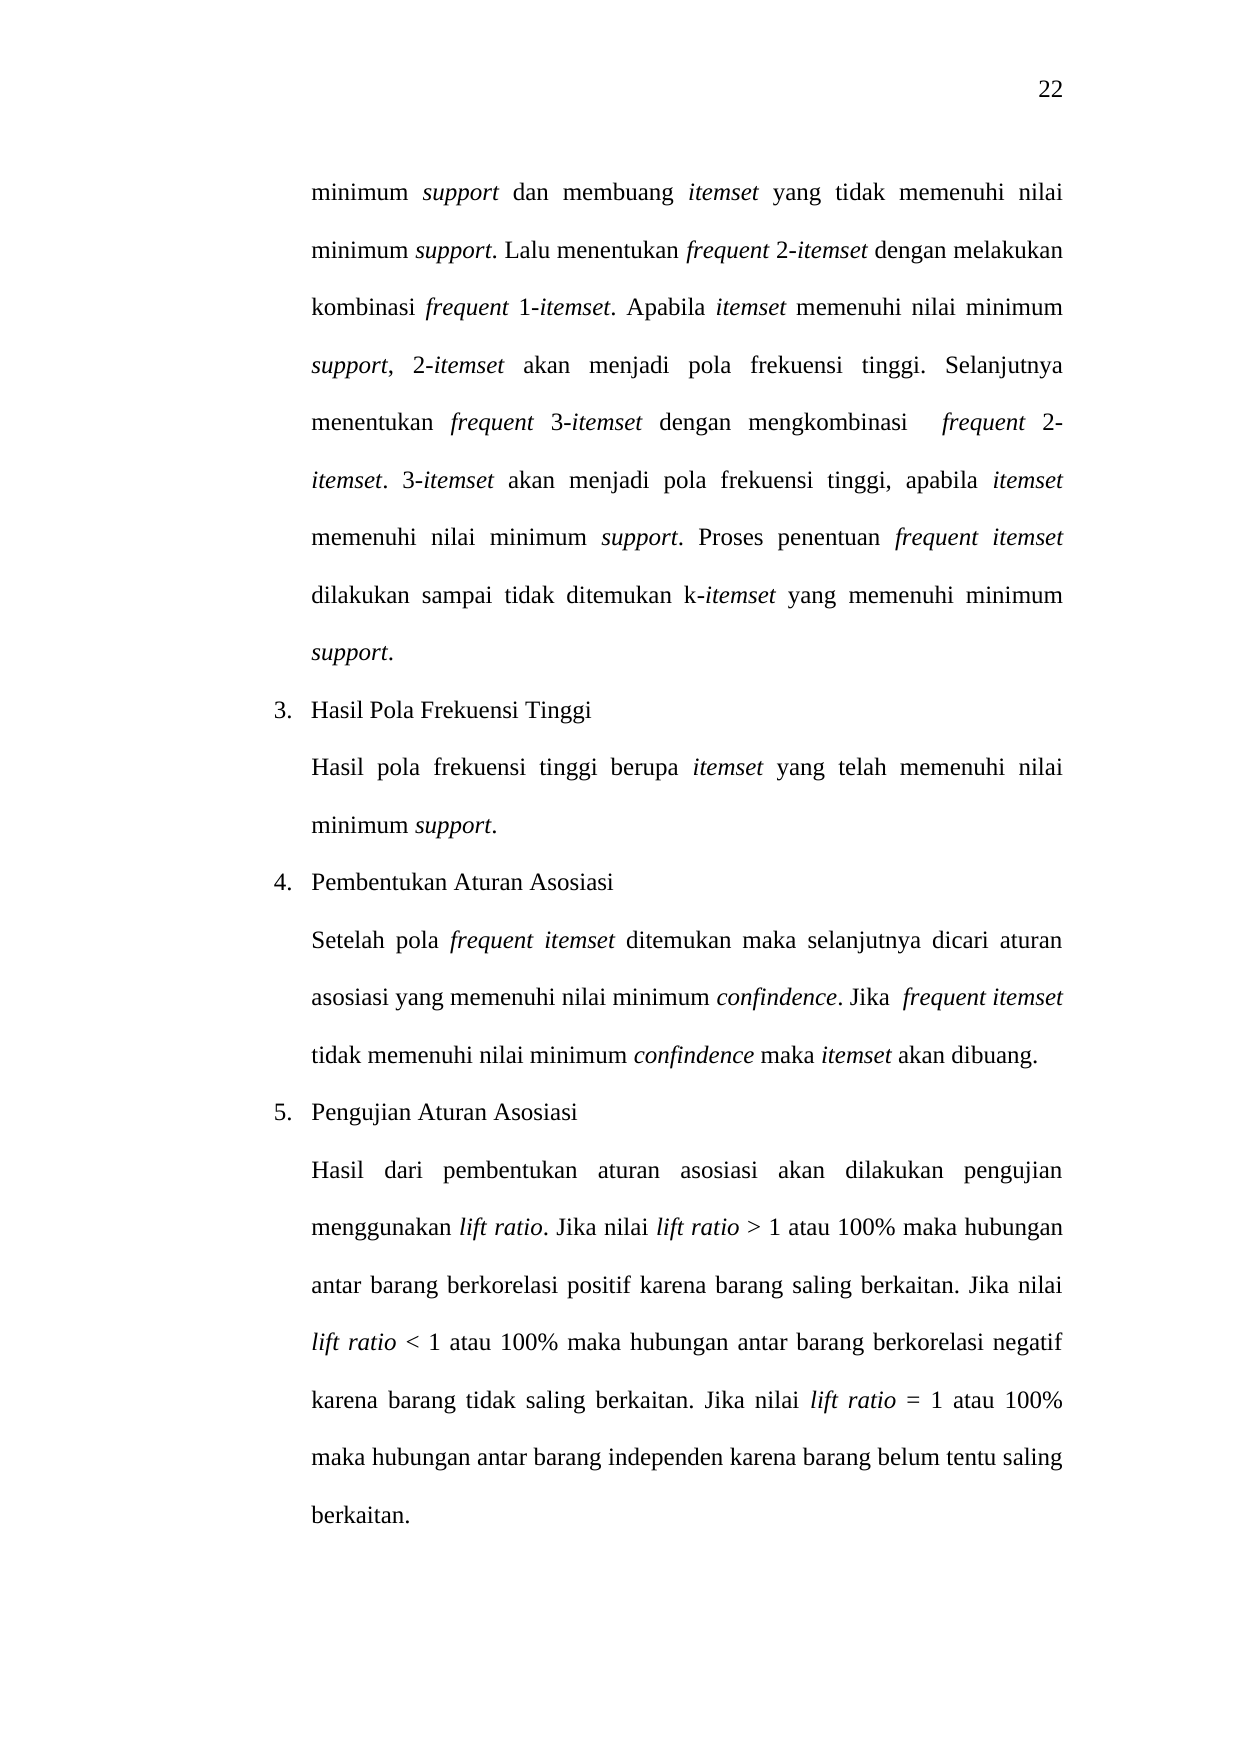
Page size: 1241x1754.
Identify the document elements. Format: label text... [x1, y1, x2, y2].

list Hasil Pola Frekuensi Tinggi [273, 695, 1063, 723]
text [311, 177, 1063, 666]
text Setelah pola frequent itemset ditemukan maka selanjutnya dicari aturan asosiasi yang memenuhi nilai minimum confindence. Jika frequent itemset tidak memenuhi nilai minimum confindence maka itemset akan dibuang. [311, 925, 1063, 1068]
list Pengujian Aturan Asosiasi [274, 1097, 1063, 1126]
text Hasil pola frekuensi tinggi berupa itemset yang telah memenuhi nilai minimum support. [311, 752, 1063, 838]
text Hasil dari pembentukan aturan asosiasi akan dilakukan pengujian menggunakan lift ratio. Jika nilai lift ratio > 1 atau 100% maka hubungan antar barang berkorelasi positif karena barang saling berkaitan. Jika nilai lift ratio < 1 atau 100% maka hubungan antar barang berkorelasi negatif karena barang tidak saling berkaitan. Jika nilai lift ratio = 1 atau 100% maka hubungan antar barang independen karena barang belum tentu saling berkaitan. [311, 1155, 1063, 1528]
list Pembentukan Aturan Asosiasi [274, 867, 1063, 896]
